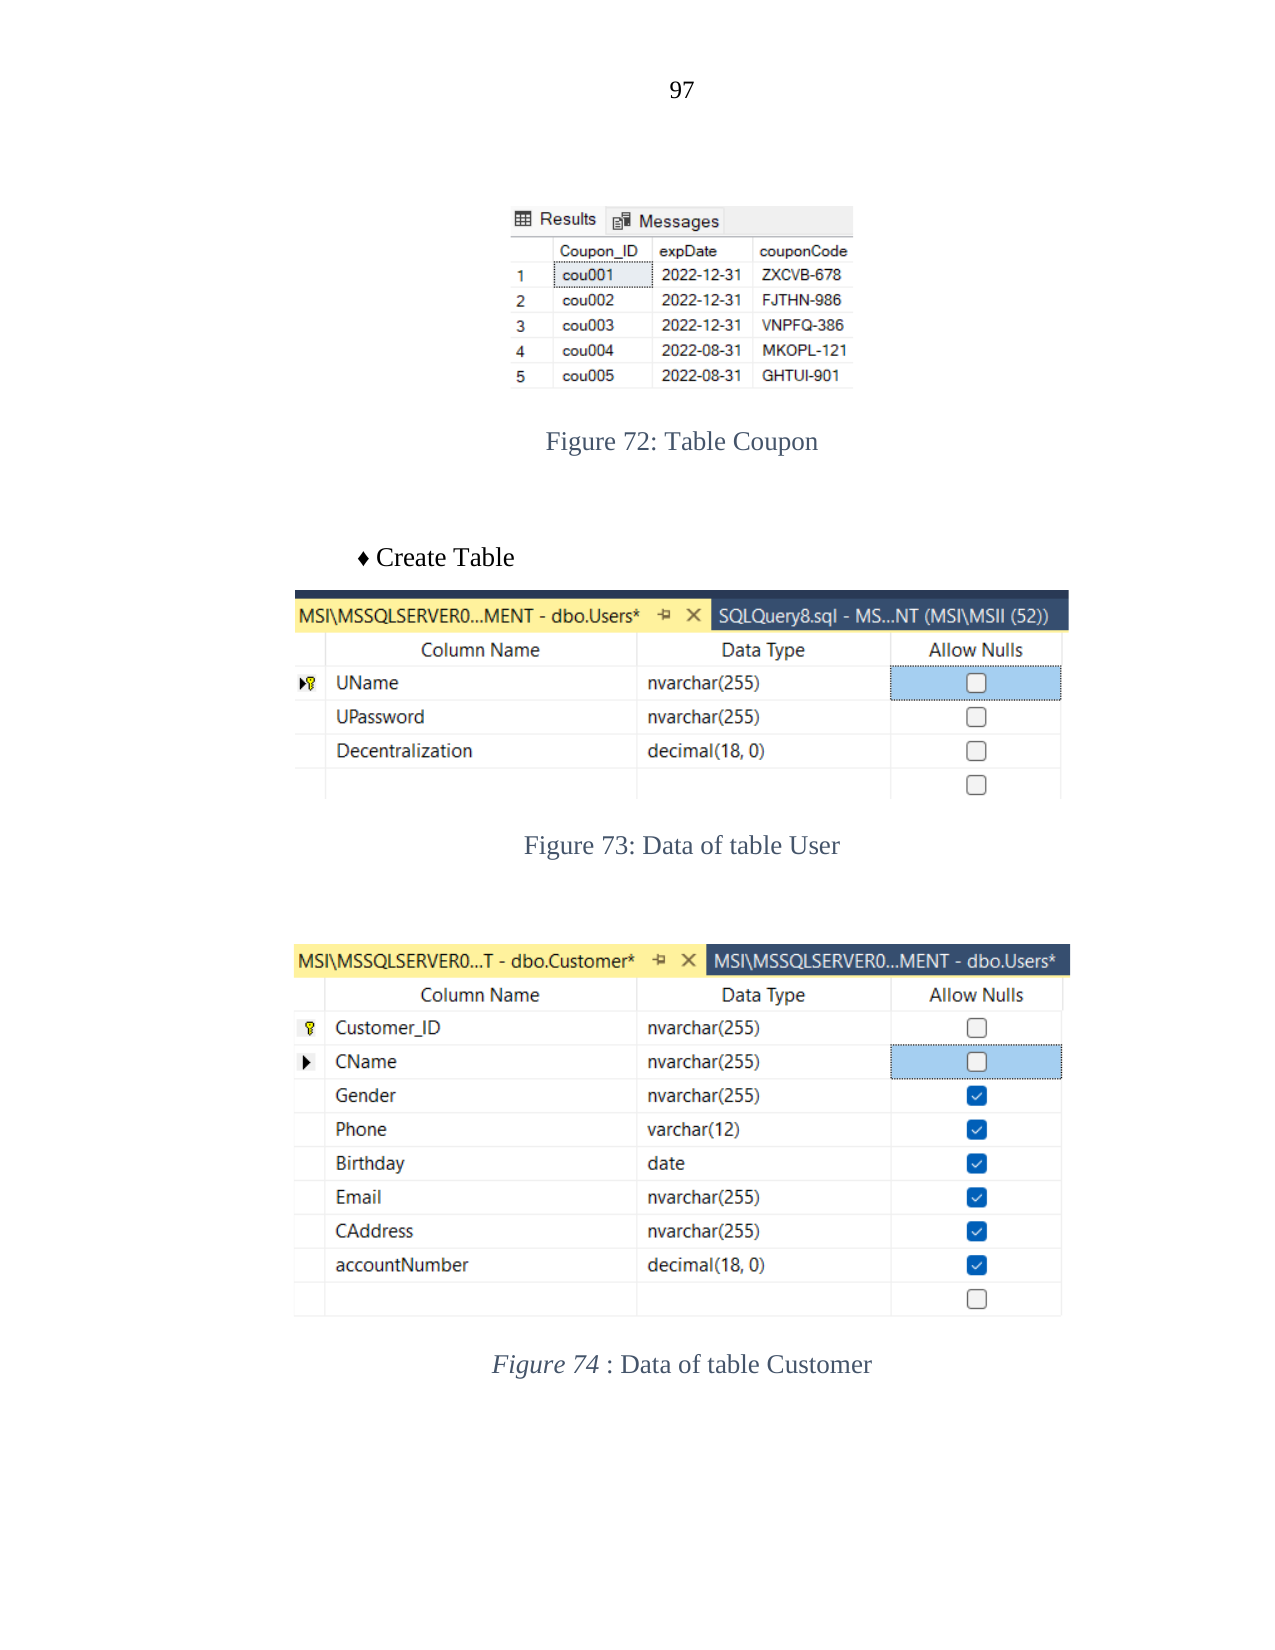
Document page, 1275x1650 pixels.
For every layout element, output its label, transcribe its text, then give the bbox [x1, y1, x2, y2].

text Figure 74 : Data of table Customer [207, 1348, 1157, 1379]
text Figure 72: Table Coupon [207, 425, 1157, 456]
text Figure 73: Data of table User [207, 829, 1157, 861]
picture [510, 206, 854, 395]
picture [295, 590, 1069, 799]
picture [293, 944, 1071, 1318]
text ♦ Create Table [207, 541, 1157, 572]
